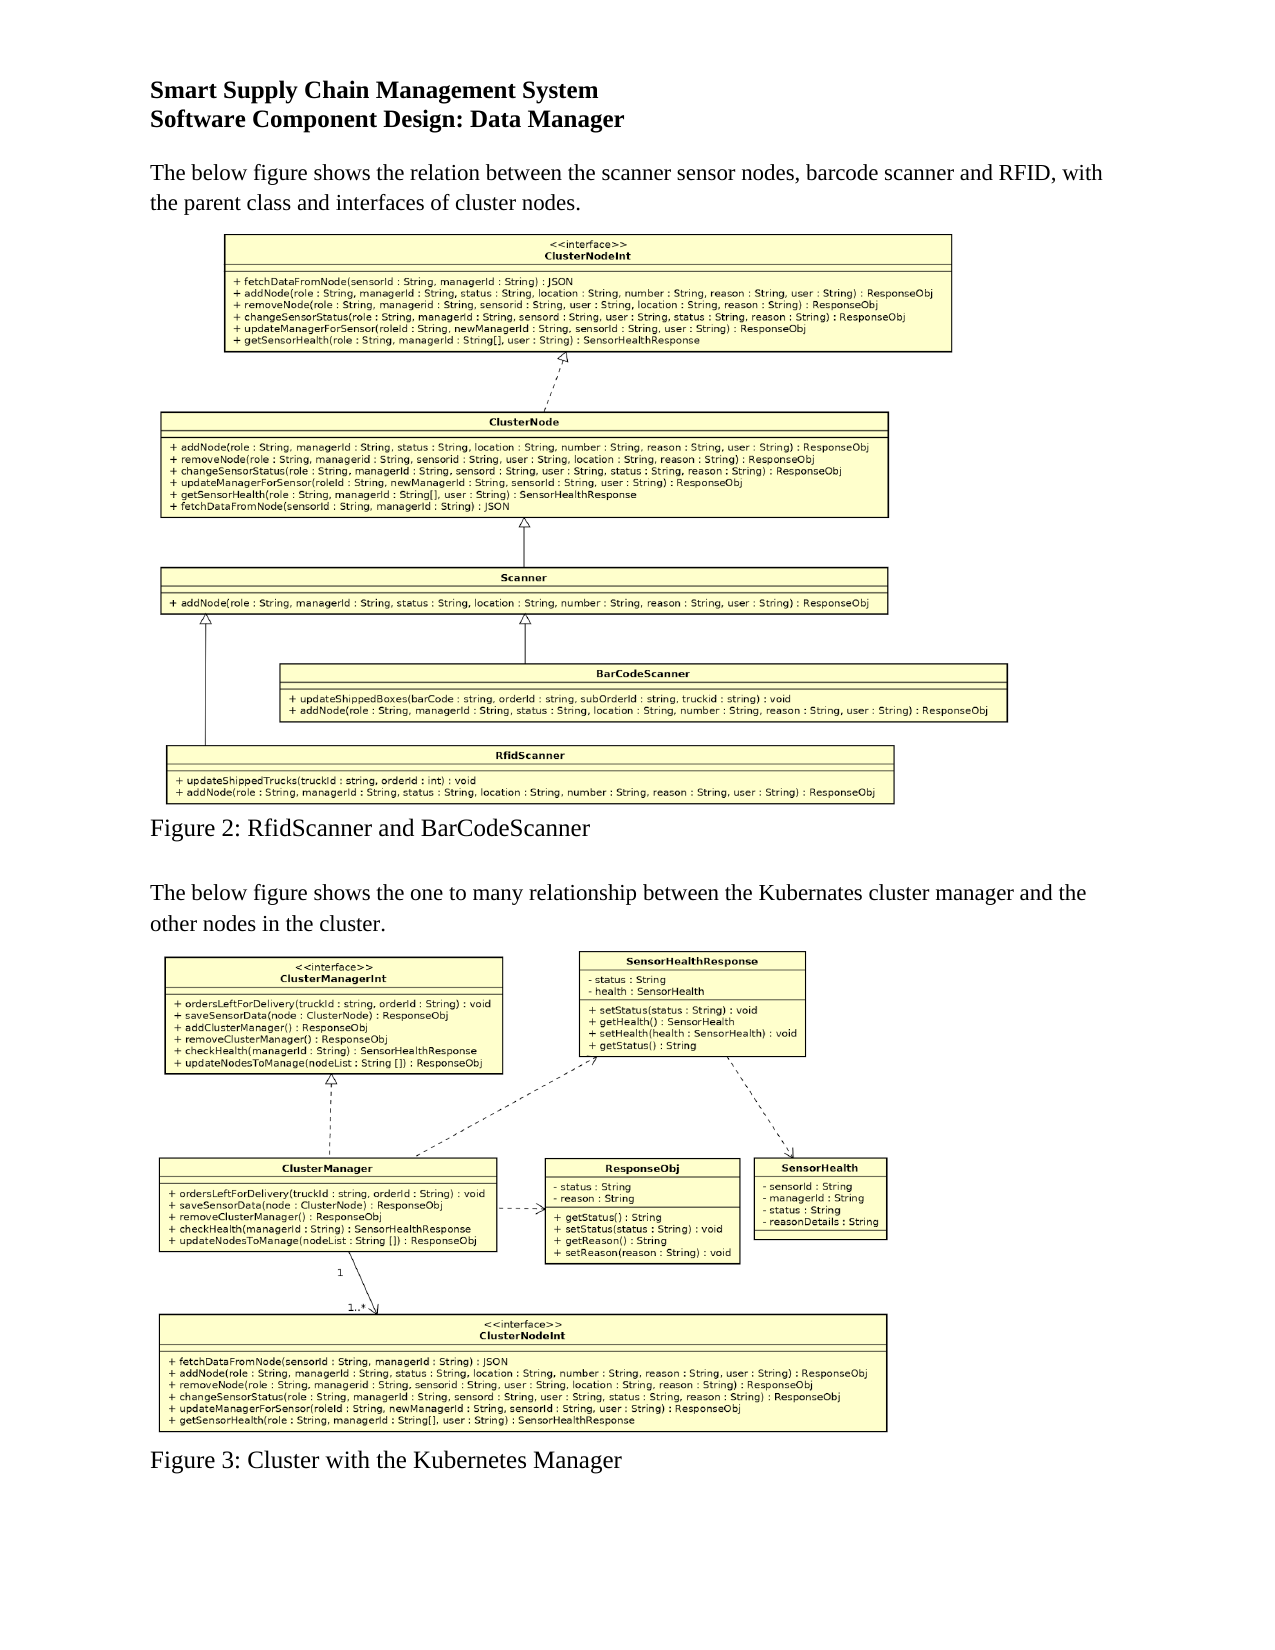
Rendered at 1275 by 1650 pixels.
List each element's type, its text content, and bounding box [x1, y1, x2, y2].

picture [150, 219, 1014, 810]
text The below figure shows the relation between the scanner sensor nodes, barcode scanner and RFID, with the parent class and interfaces of cluster nodes. [150, 159, 1125, 215]
text Figure 3: Cluster with the Kubernetes Manager [150, 1445, 1125, 1474]
text The below figure shows the one to many relationship between the Kubernates cluster manager and the other nodes in the cluster. [150, 879, 1125, 936]
text Figure 2: RfidScanner and BarCodeScanner [150, 813, 1125, 842]
picture [150, 940, 902, 1442]
